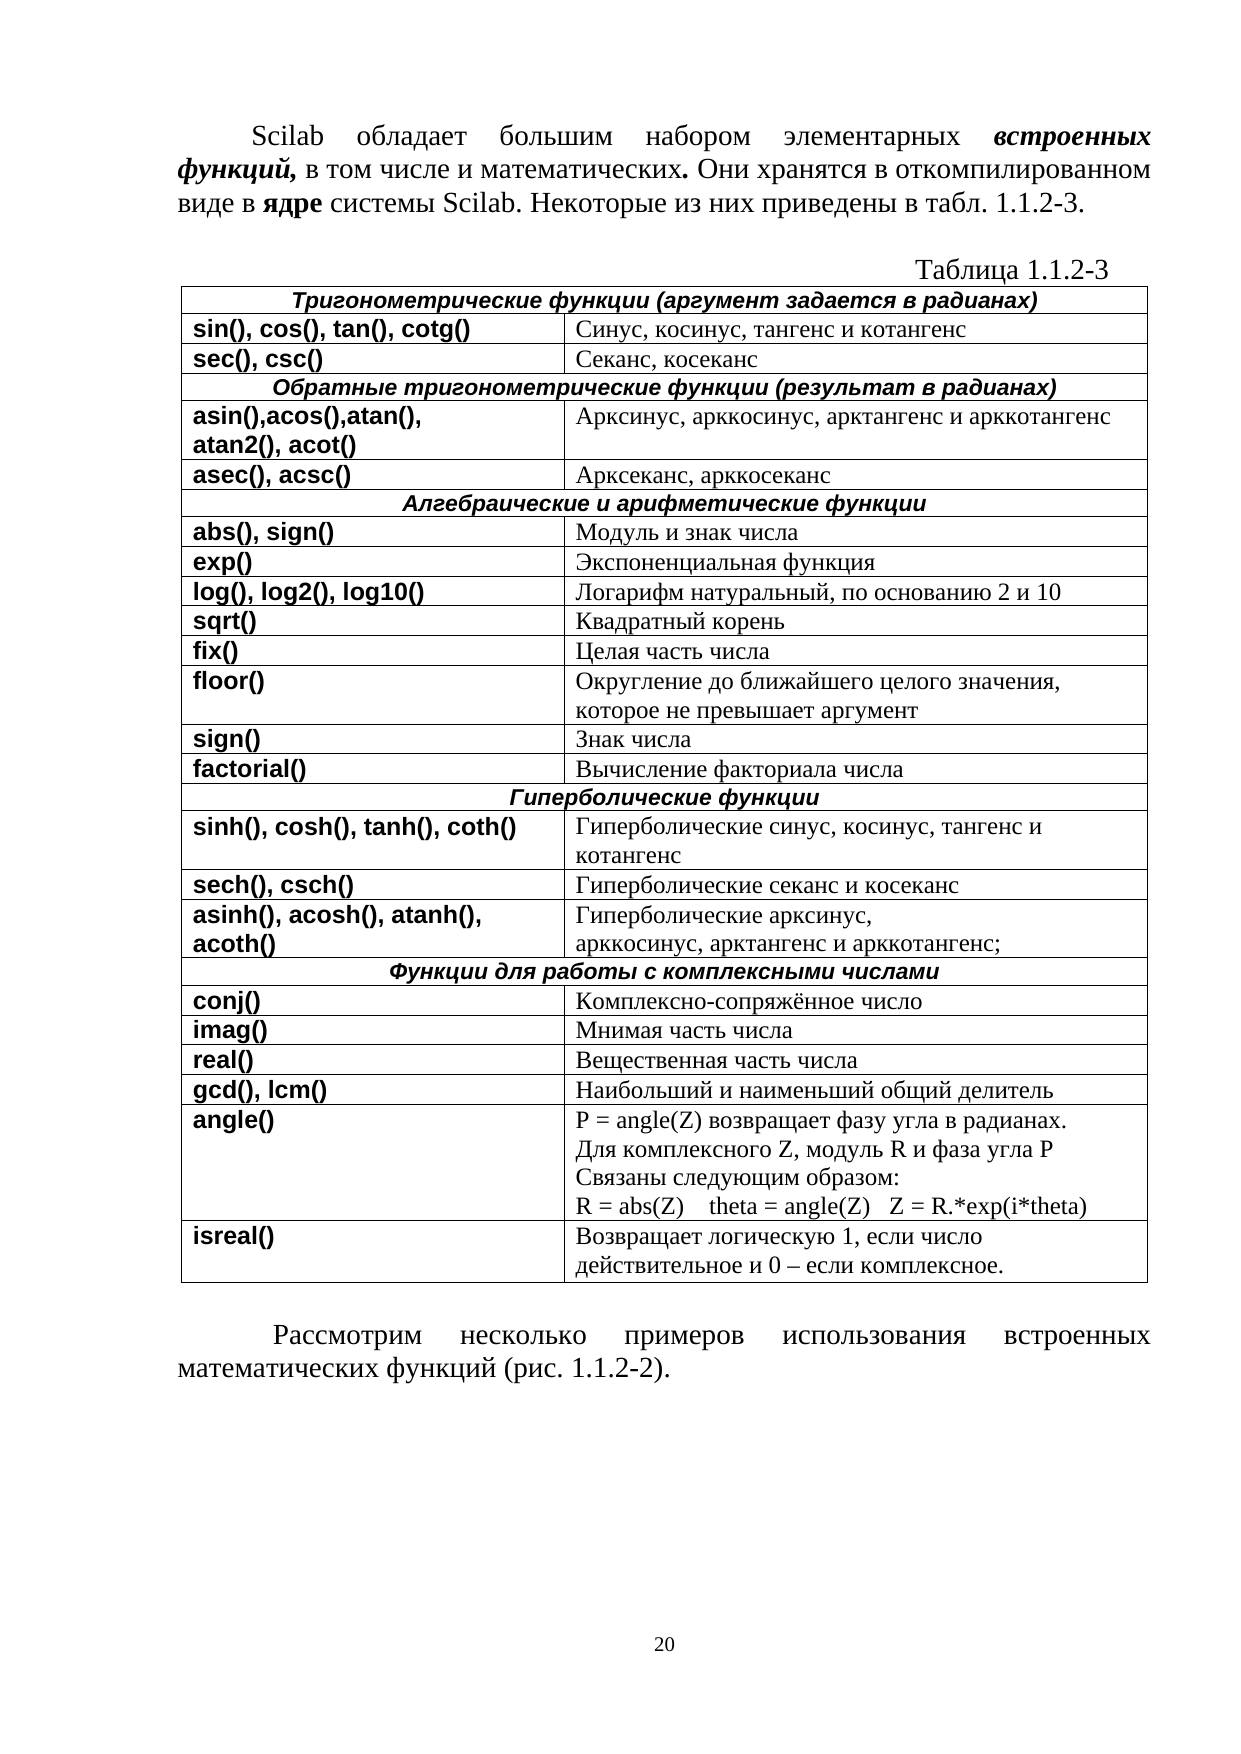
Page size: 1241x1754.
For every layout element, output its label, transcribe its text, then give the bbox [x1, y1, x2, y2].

table_cell real() [182, 1045, 564, 1074]
table_cell Модуль и знак числа [565, 517, 1147, 546]
table_cell Целая часть числа [565, 636, 1147, 665]
table_cell fix() [182, 636, 564, 665]
table_cell sign() [182, 725, 564, 753]
table_cell Арксеканс, арккосеканс [565, 460, 1147, 488]
table_cell Вещественная часть числа [565, 1045, 1147, 1074]
table_cell asec(), acsc() [182, 460, 564, 488]
table_cell log(), log2(), log10() [182, 577, 564, 605]
table_cell asinh(), acosh(), atanh(), acoth() [182, 900, 564, 957]
table_cell Комплексно-сопряжённое число [565, 986, 1147, 1014]
table_cell P = angle(Z) возвращает фазу угла в радианах. Для комплексного Z, модуль R и фаза угла P Связаны следующим образом: R = abs(Z) theta = angle(Z) Z = R.*exp(i*theta) [565, 1105, 1147, 1220]
table_cell gcd(), lcm() [182, 1075, 564, 1104]
table_cell Наибольший и наименьший общий делитель [565, 1075, 1147, 1104]
table_cell abs(), sign() [182, 517, 564, 546]
table_cell sec(), csc() [182, 344, 564, 373]
table_cell asin(),acos(),atan(), atan2(), acot() [182, 401, 564, 459]
table_cell sech(), csch() [182, 870, 564, 899]
table_cell angle() [182, 1105, 564, 1220]
text Scilab обладает большим набором элементарных встроенных функций, в том числе и математических. Они хранятся в откомпилированном виде в ядре системы Scilab. Некоторые из них приведены в табл. 1.1.2-3. [177, 118, 1152, 219]
table_cell Округление до ближайшего целого значения, которое не превышает аргумент [565, 666, 1147, 723]
table_cell Квадратный корень [565, 606, 1147, 635]
table_cell Логарифм натуральный, по основанию 2 и 10 [565, 577, 1147, 605]
table_cell Гиперболические синус, косинус, тангенс и котангенс [565, 811, 1147, 869]
table_cell imag() [182, 1016, 564, 1044]
table_cell Функции для работы с комплексными числами [182, 958, 1147, 985]
table_header Тригонометрические функции (аргумент задается в радианах) [182, 287, 1147, 313]
table_cell Гиперболические секанс и косеканс [565, 870, 1147, 899]
table_cell Экспоненциальная функция [565, 547, 1147, 576]
table_cell sinh(), cosh(), tanh(), coth() [182, 811, 564, 869]
table_cell sqrt() [182, 606, 564, 635]
table_cell Алгебраические и арифметические функции [182, 490, 1147, 516]
table_cell Мнимая часть числа [565, 1016, 1147, 1044]
table_cell Синус, косинус, тангенс и котангенс [565, 314, 1147, 343]
table_cell Гиперболические арксинус, арккосинус, арктангенс и арккотангенс; [565, 900, 1147, 957]
table_cell sin(), cos(), tan(), cotg() [182, 314, 564, 343]
table_cell factorial() [182, 754, 564, 783]
table_cell Вычисление факториала числа [565, 754, 1147, 783]
table_cell Секанс, косеканс [565, 344, 1147, 373]
table_cell isreal() [182, 1221, 564, 1282]
text Таблица 1.1.2-3 [915, 252, 1152, 286]
table_cell Арксинус, арккосинус, арктангенс и арккотангенс [565, 401, 1147, 459]
table_cell Обратные тригонометрические функции (результат в радианах) [182, 374, 1147, 400]
table_cell exp() [182, 547, 564, 576]
text Рассмотрим несколько примеров использования встроенных математических функций (рис. 1.1.2-2). [177, 1317, 1152, 1384]
table_cell Возвращает логическую 1, если число действительное и 0 – если комплексное. [565, 1221, 1147, 1282]
table_cell Гиперболические функции [182, 784, 1147, 810]
table_cell floor() [182, 666, 564, 723]
table_cell conj() [182, 986, 564, 1014]
table_cell Знак числа [565, 725, 1147, 753]
